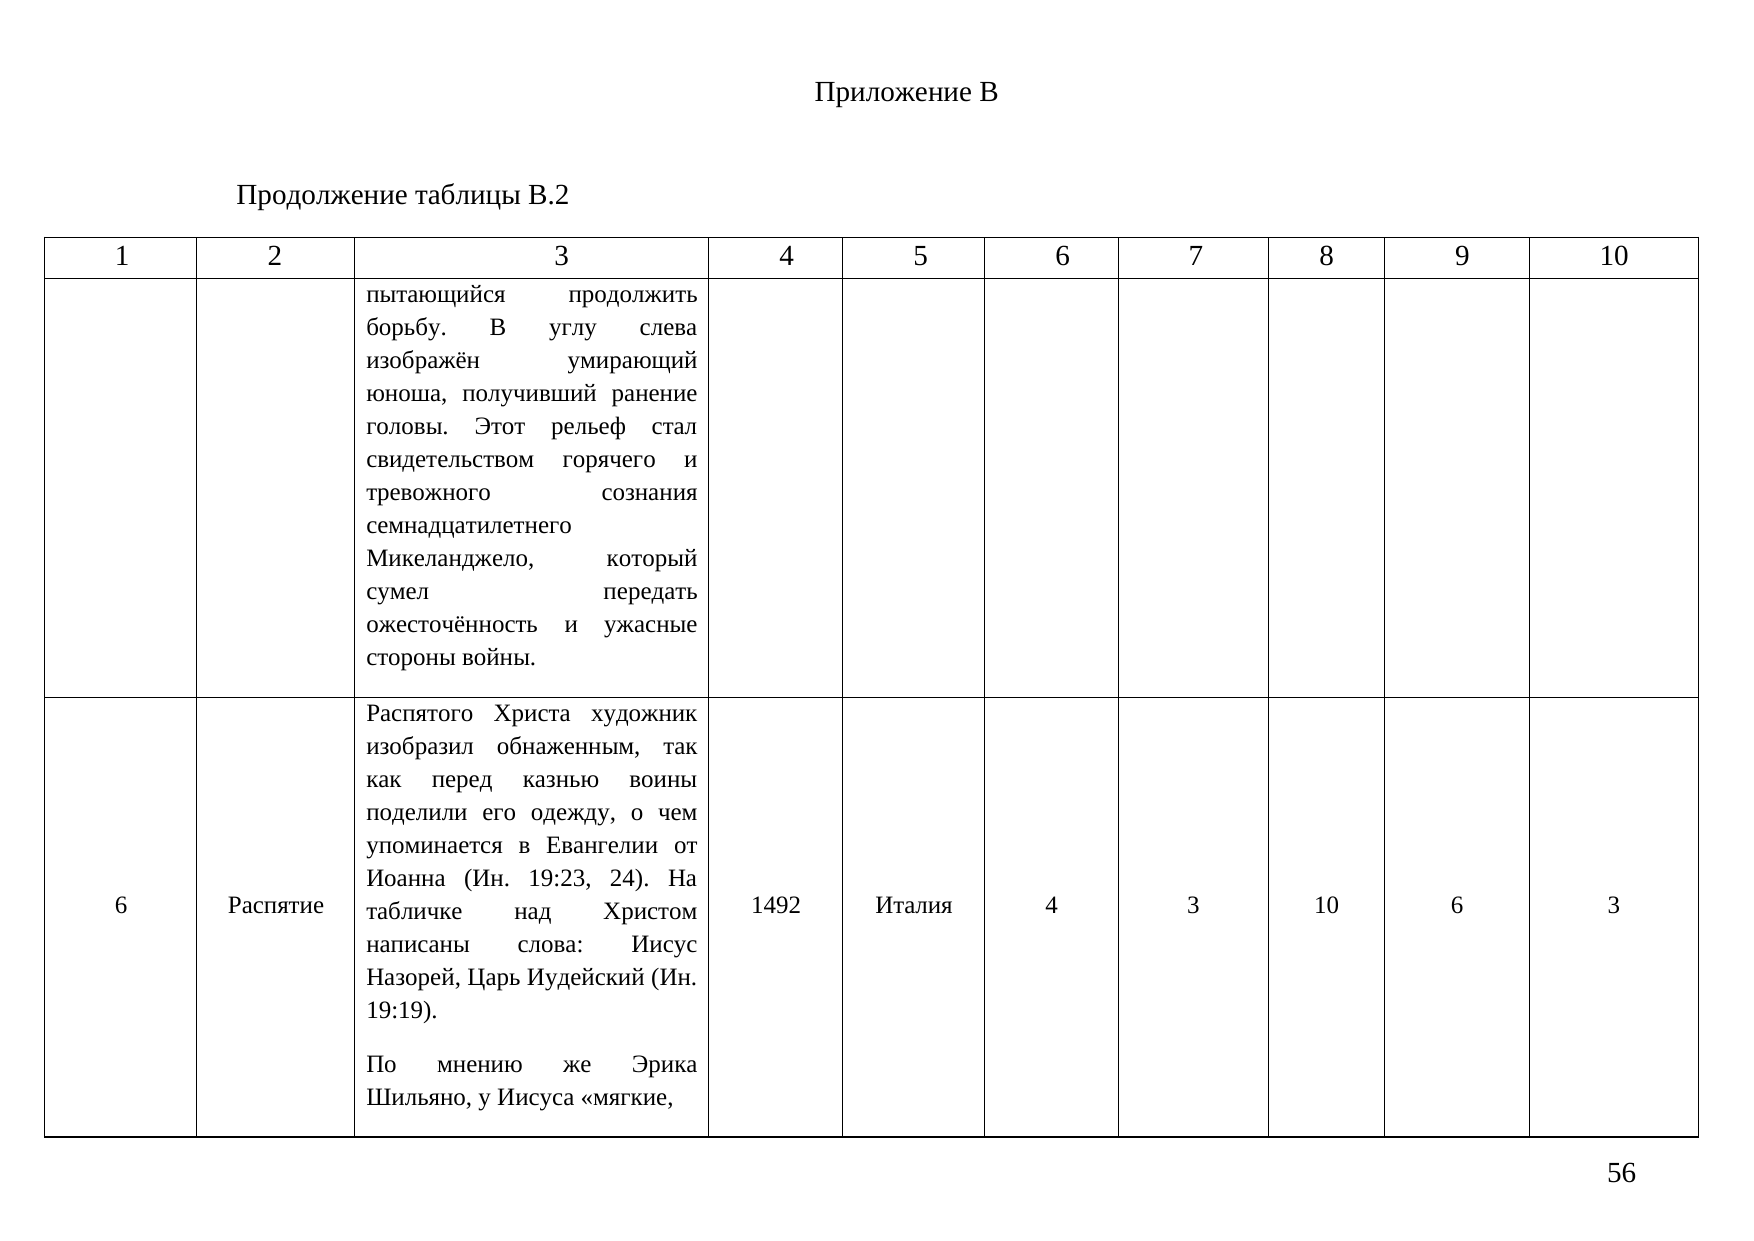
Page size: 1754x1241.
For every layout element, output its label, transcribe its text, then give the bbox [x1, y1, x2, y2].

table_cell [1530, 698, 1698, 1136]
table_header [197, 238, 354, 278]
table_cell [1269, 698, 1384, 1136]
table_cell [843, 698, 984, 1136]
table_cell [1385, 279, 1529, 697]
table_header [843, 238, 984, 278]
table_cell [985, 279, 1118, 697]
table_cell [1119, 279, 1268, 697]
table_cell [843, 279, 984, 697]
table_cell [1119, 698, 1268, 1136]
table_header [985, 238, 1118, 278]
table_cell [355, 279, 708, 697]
text Продолжение таблицы В.2 [236, 177, 1636, 211]
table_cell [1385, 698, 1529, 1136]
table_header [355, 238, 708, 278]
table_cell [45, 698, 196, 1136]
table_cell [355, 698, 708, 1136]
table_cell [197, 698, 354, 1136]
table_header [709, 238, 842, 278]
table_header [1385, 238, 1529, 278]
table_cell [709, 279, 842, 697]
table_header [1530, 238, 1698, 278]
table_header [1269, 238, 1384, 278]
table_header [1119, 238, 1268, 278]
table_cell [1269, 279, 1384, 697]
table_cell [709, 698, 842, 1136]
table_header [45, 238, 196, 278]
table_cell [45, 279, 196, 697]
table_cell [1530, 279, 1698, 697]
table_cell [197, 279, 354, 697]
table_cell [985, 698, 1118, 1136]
